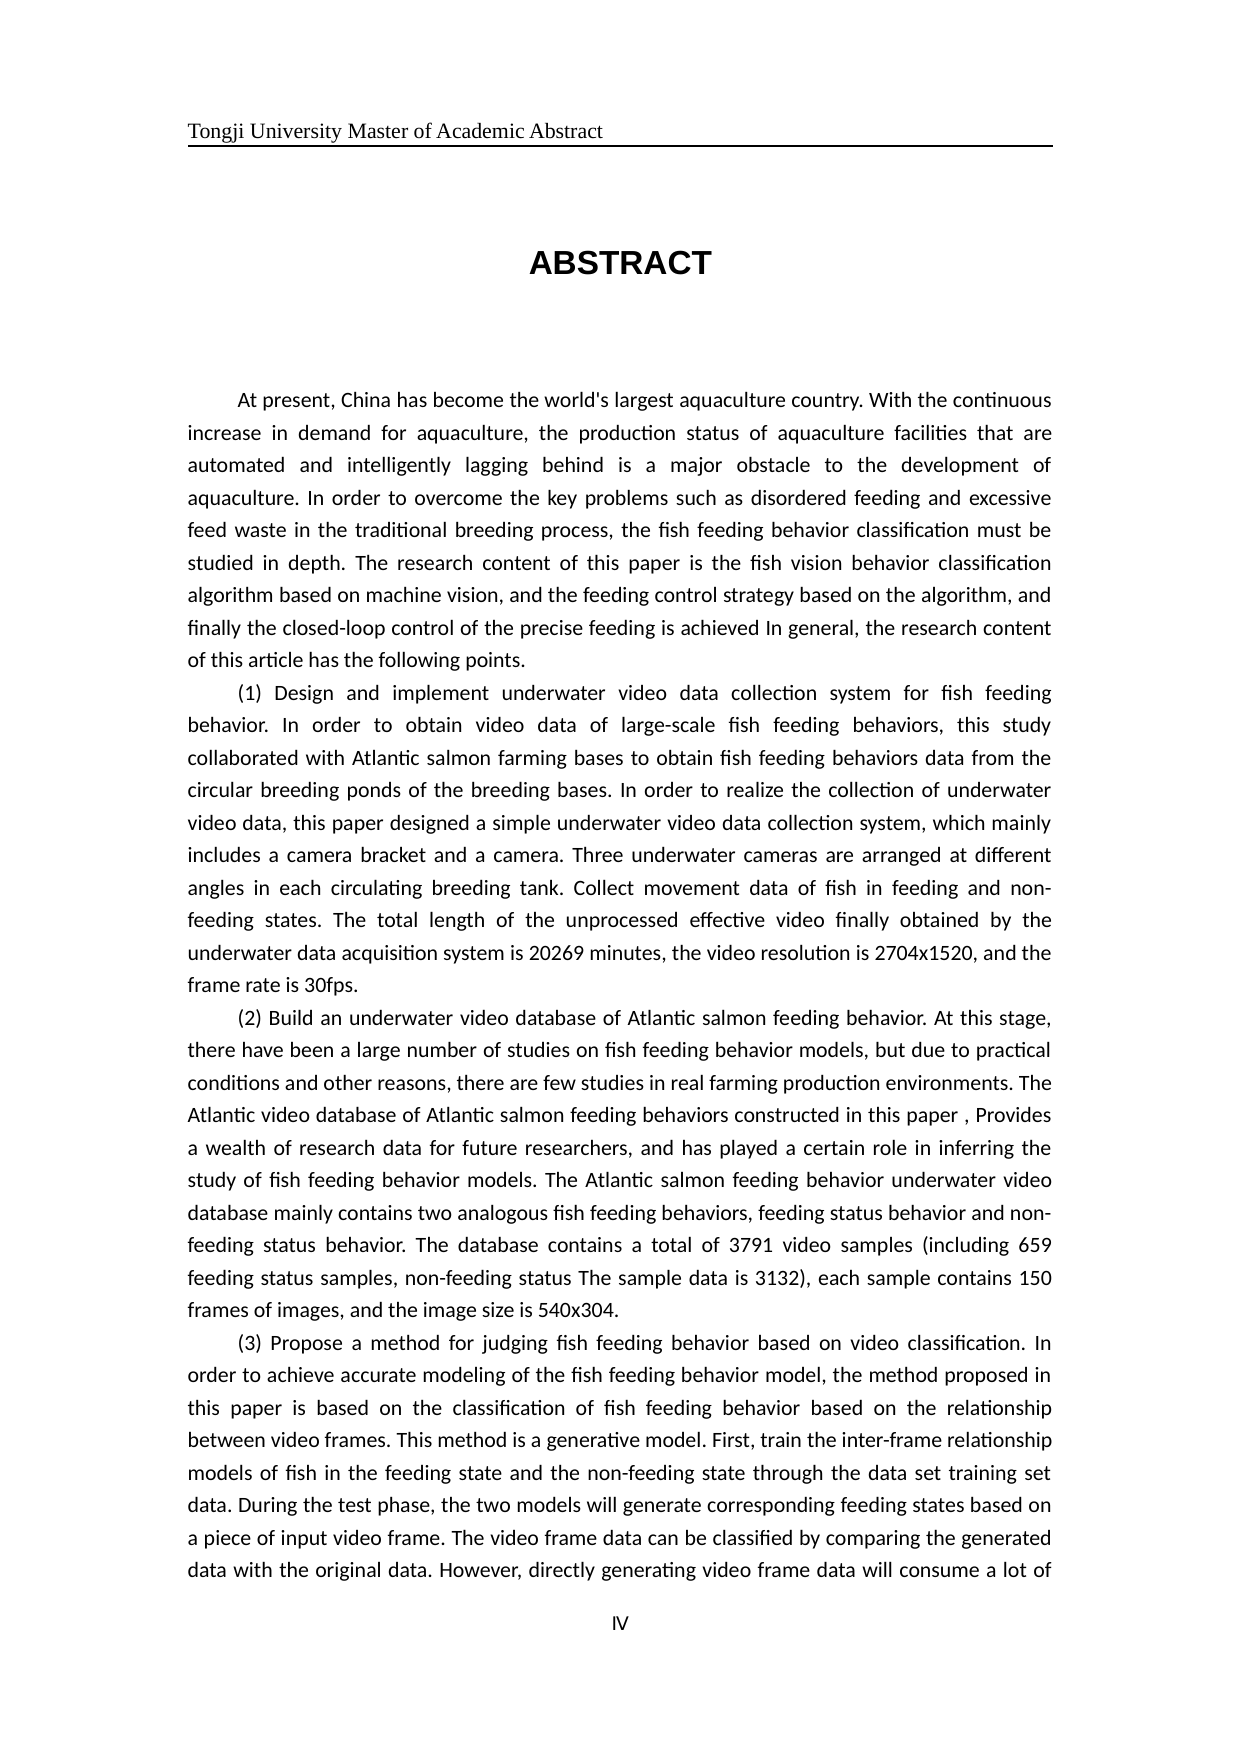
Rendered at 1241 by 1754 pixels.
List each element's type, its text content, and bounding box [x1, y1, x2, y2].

text (1) Design and implement underwater video data collection system for fish feeding behavior. In order to obtain video data of large-scale fish feeding behaviors, this study collaborated with Atlantic salmon farming bases to obtain fish feeding behaviors data from the circular breeding ponds of the breeding bases. In order to realize the collection of underwater video data, this paper designed a simple underwater video data collection system, which mainly includes a camera bracket and a camera. Three underwater cameras are arranged at different angles in each circulating breeding tank. Collect movement data of fish in feeding and non-feeding states. The total length of the unprocessed effective video finally obtained by the underwater data acquisition system is 20269 minutes, the video resolution is 2704x1520, and the frame rate is 30fps. [187, 676, 1053, 1001]
text At present, China has become the world's largest aquaculture country. With the continuous increase in demand for aquaculture, the production status of aquaculture facilities that are automated and intelligently lagging behind is a major obstacle to the development of aquaculture. In order to overcome the key problems such as disordered feeding and excessive feed waste in the traditional breeding process, the fish feeding behavior classification must be studied in depth. The research content of this paper is the fish vision behavior classification algorithm based on machine vision, and the feeding control strategy based on the algorithm, and finally the closed-loop control of the precise feeding is achieved In general, the research content of this article has the following points. [187, 383, 1053, 676]
subtitle ABSTRACT [187, 230, 1053, 295]
text (2) Build an underwater video database of Atlantic salmon feeding behavior. At this stage, there have been a large number of studies on fish feeding behavior models, but due to practical conditions and other reasons, there are few studies in real farming production environments. The Atlantic video database of Atlantic salmon feeding behaviors constructed in this paper , Provides a wealth of research data for future researchers, and has played a certain role in inferring the study of fish feeding behavior models. The Atlantic salmon feeding behavior underwater video database mainly contains two analogous fish feeding behaviors, feeding status behavior and non-feeding status behavior. The database contains a total of 3791 video samples (including 659 feeding status samples, non-feeding status The sample data is 3132), each sample contains 150 frames of images, and the image size is 540x304. [187, 1001, 1053, 1326]
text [187, 1326, 1053, 1586]
